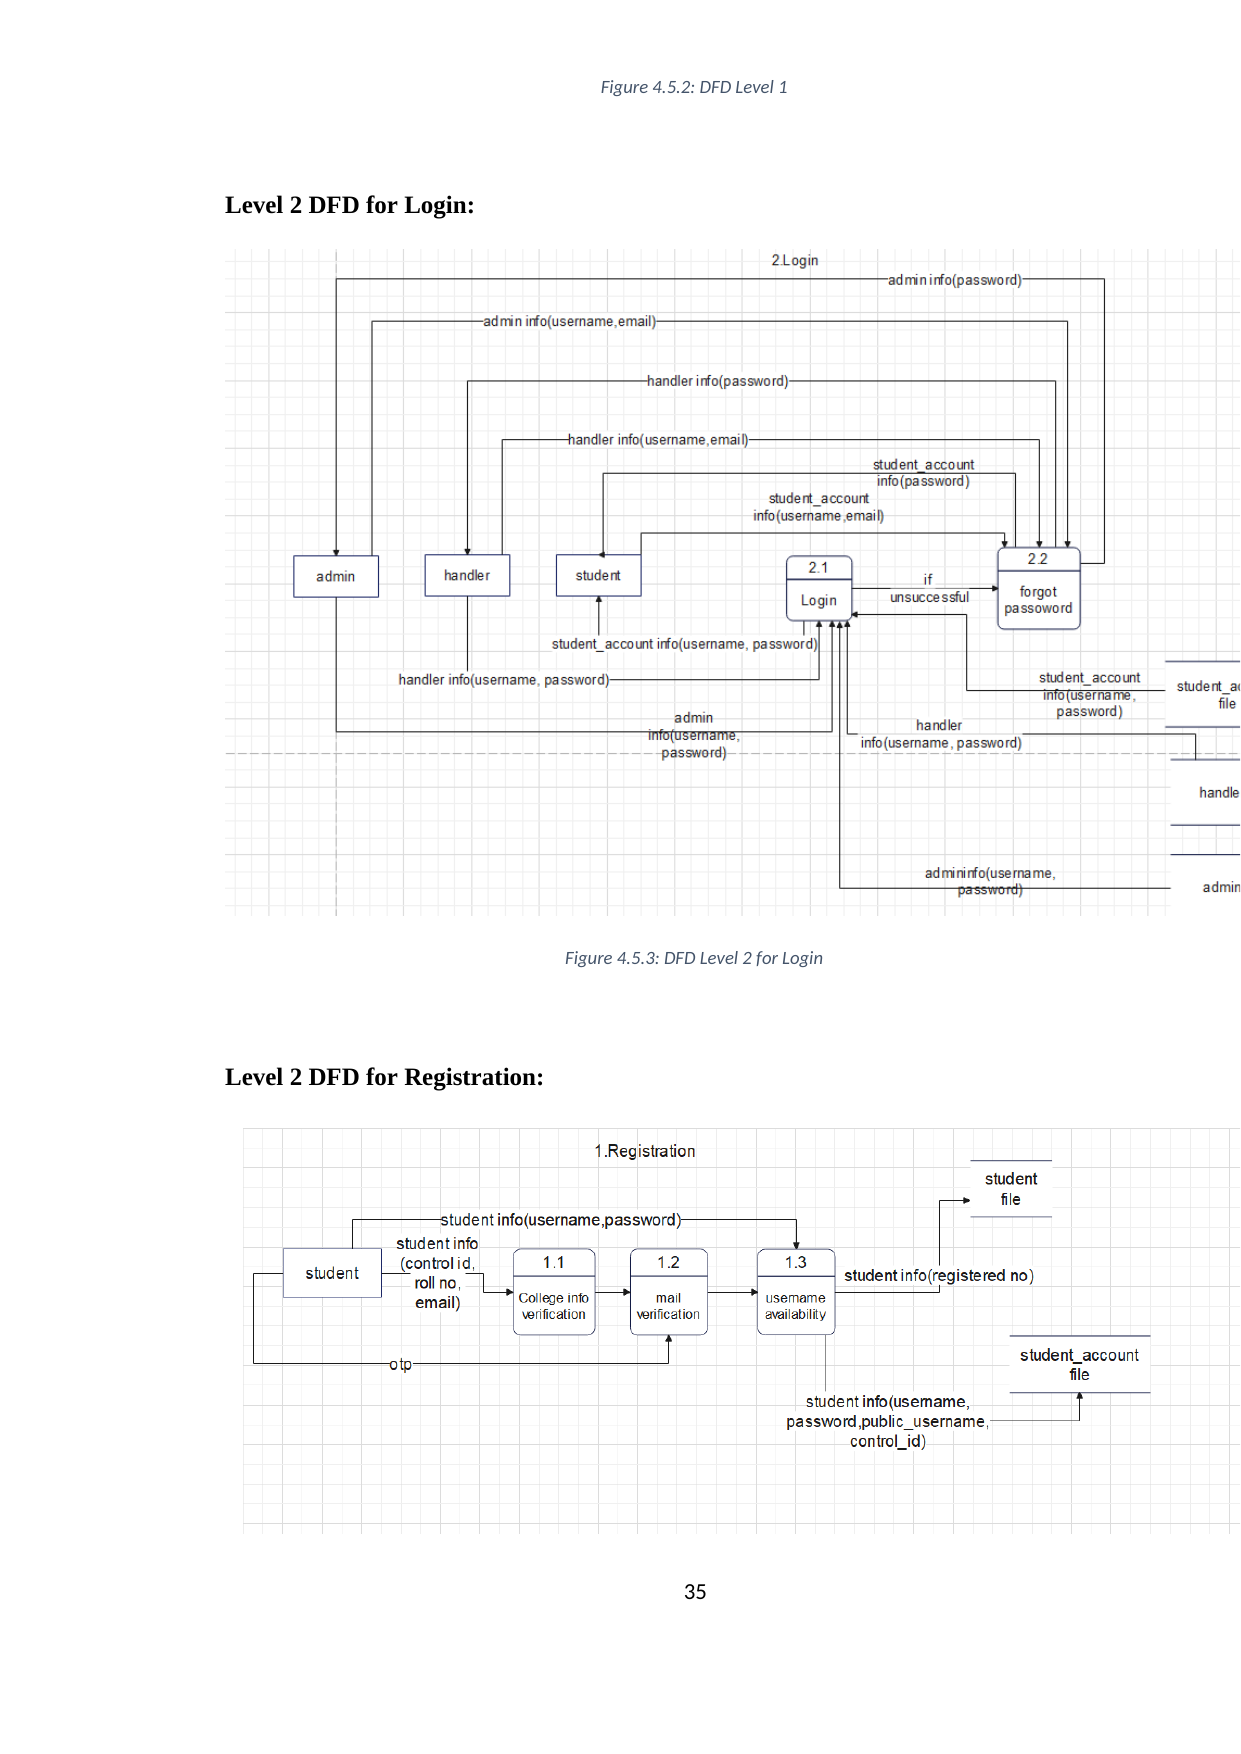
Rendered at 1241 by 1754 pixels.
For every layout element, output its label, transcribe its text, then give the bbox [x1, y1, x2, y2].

text Figure 4.5.3: DFD Level 2 for Login [225, 947, 1165, 969]
text Figure 4.5.2: DFD Level 1 [225, 75, 1165, 98]
picture [225, 1121, 1241, 1534]
text Level 2 DFD for Login: [225, 190, 1165, 219]
picture [225, 249, 1241, 916]
text Level 2 DFD for Registration: [225, 1062, 1165, 1090]
